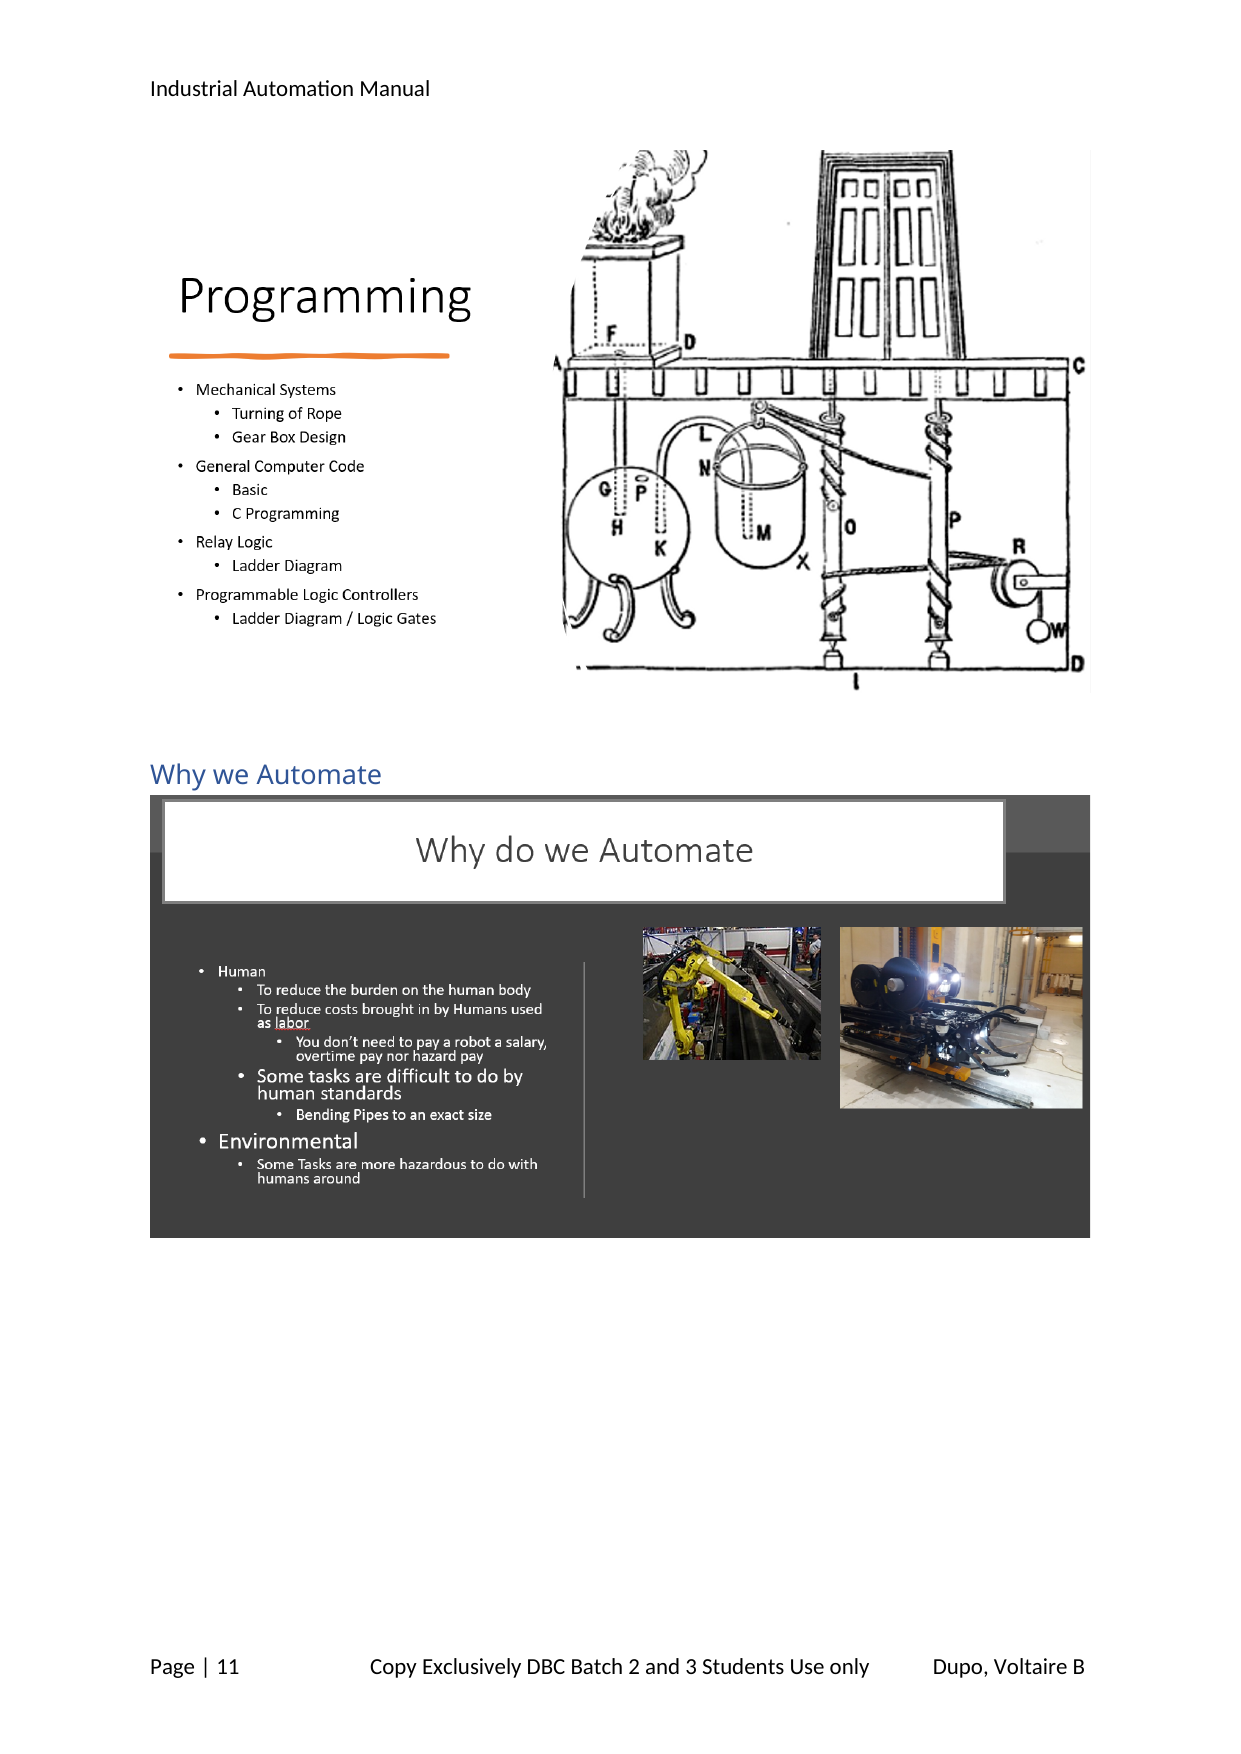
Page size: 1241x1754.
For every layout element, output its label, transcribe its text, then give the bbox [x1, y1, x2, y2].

subtitle Why we Automate [150, 756, 1090, 793]
picture [150, 795, 1091, 1238]
picture [150, 150, 1091, 693]
